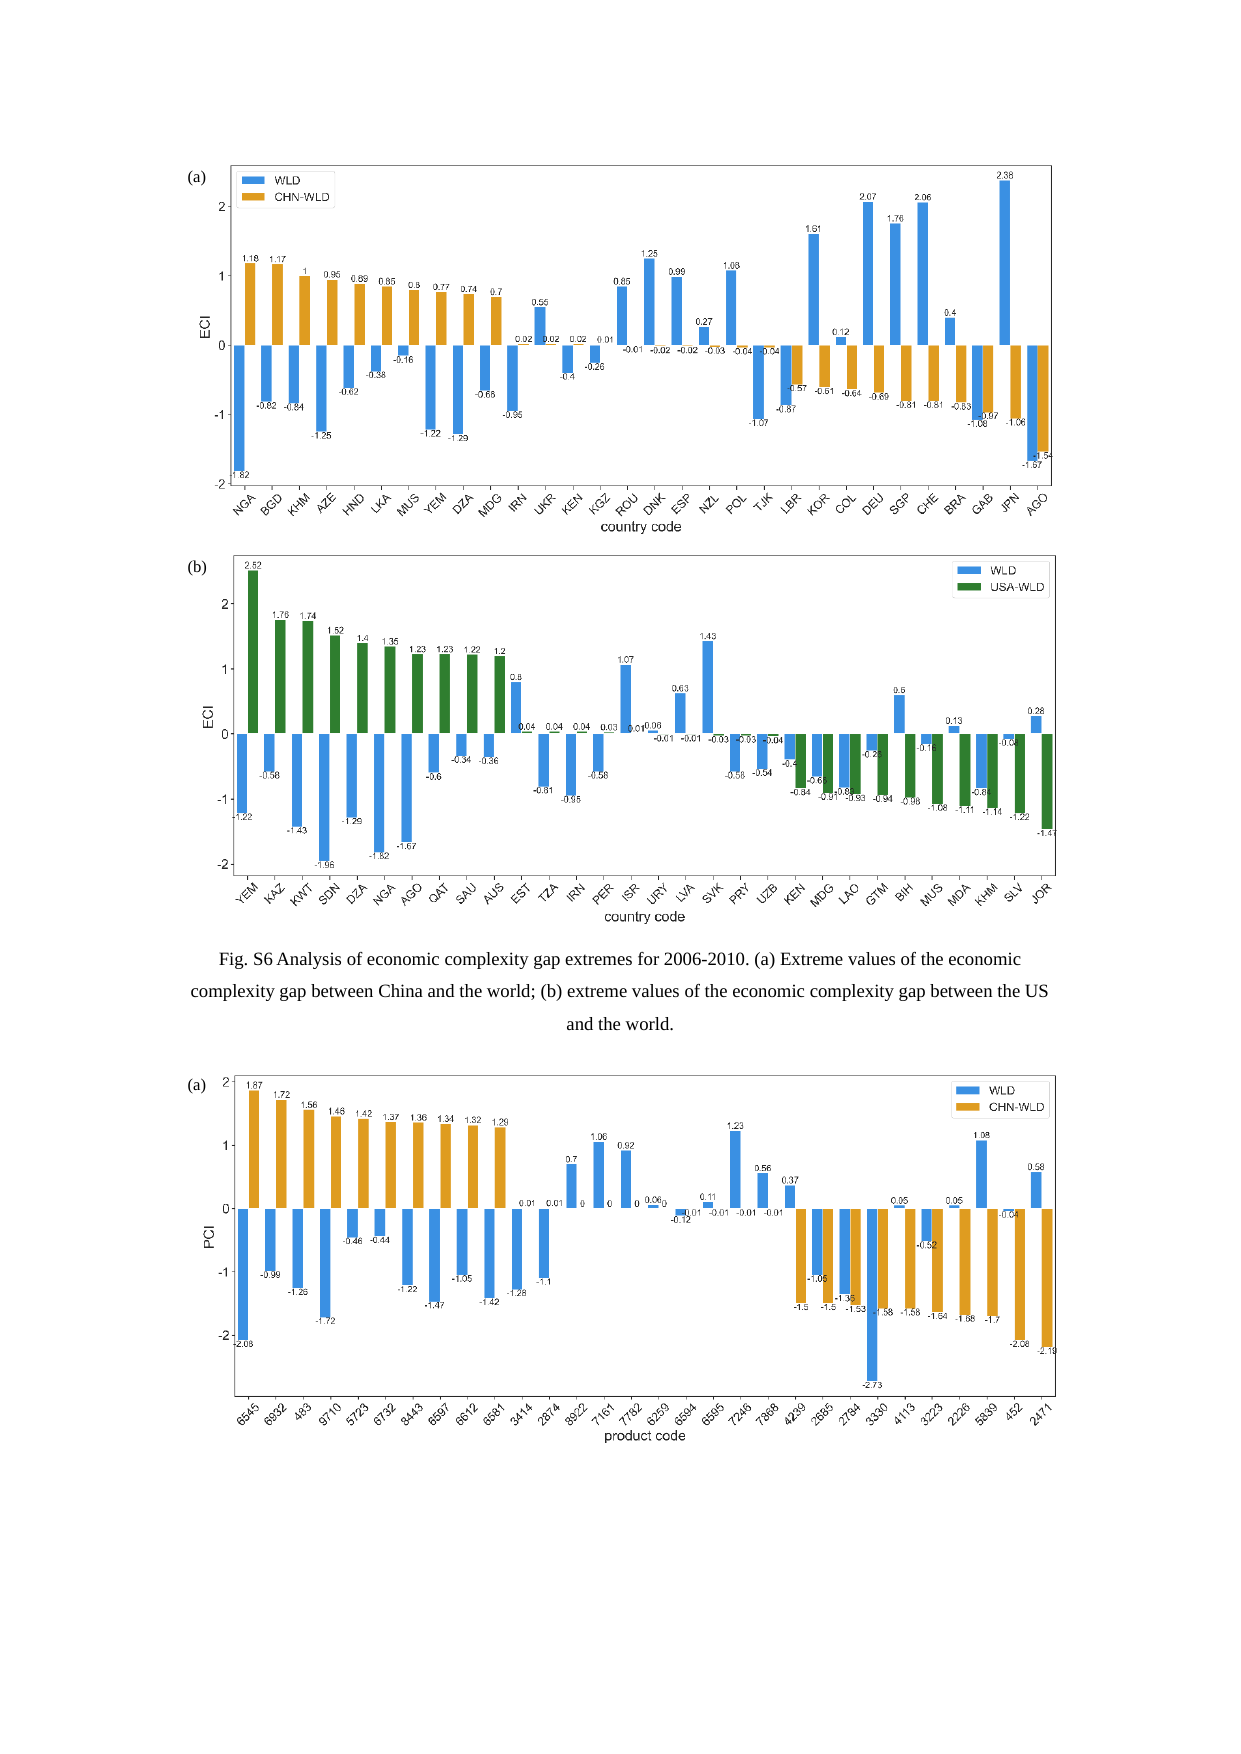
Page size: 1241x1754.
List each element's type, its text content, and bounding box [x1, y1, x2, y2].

picture [194, 161, 1057, 538]
picture [198, 1071, 1061, 1447]
picture [197, 551, 1061, 928]
text Fig. S6 Analysis of economic complexity gap extremes for 2006-2010. (a) Extreme values of the economic complexity gap between China and the world; (b) extreme values of the economic complexity gap between the US and the world. [187, 942, 1053, 1039]
